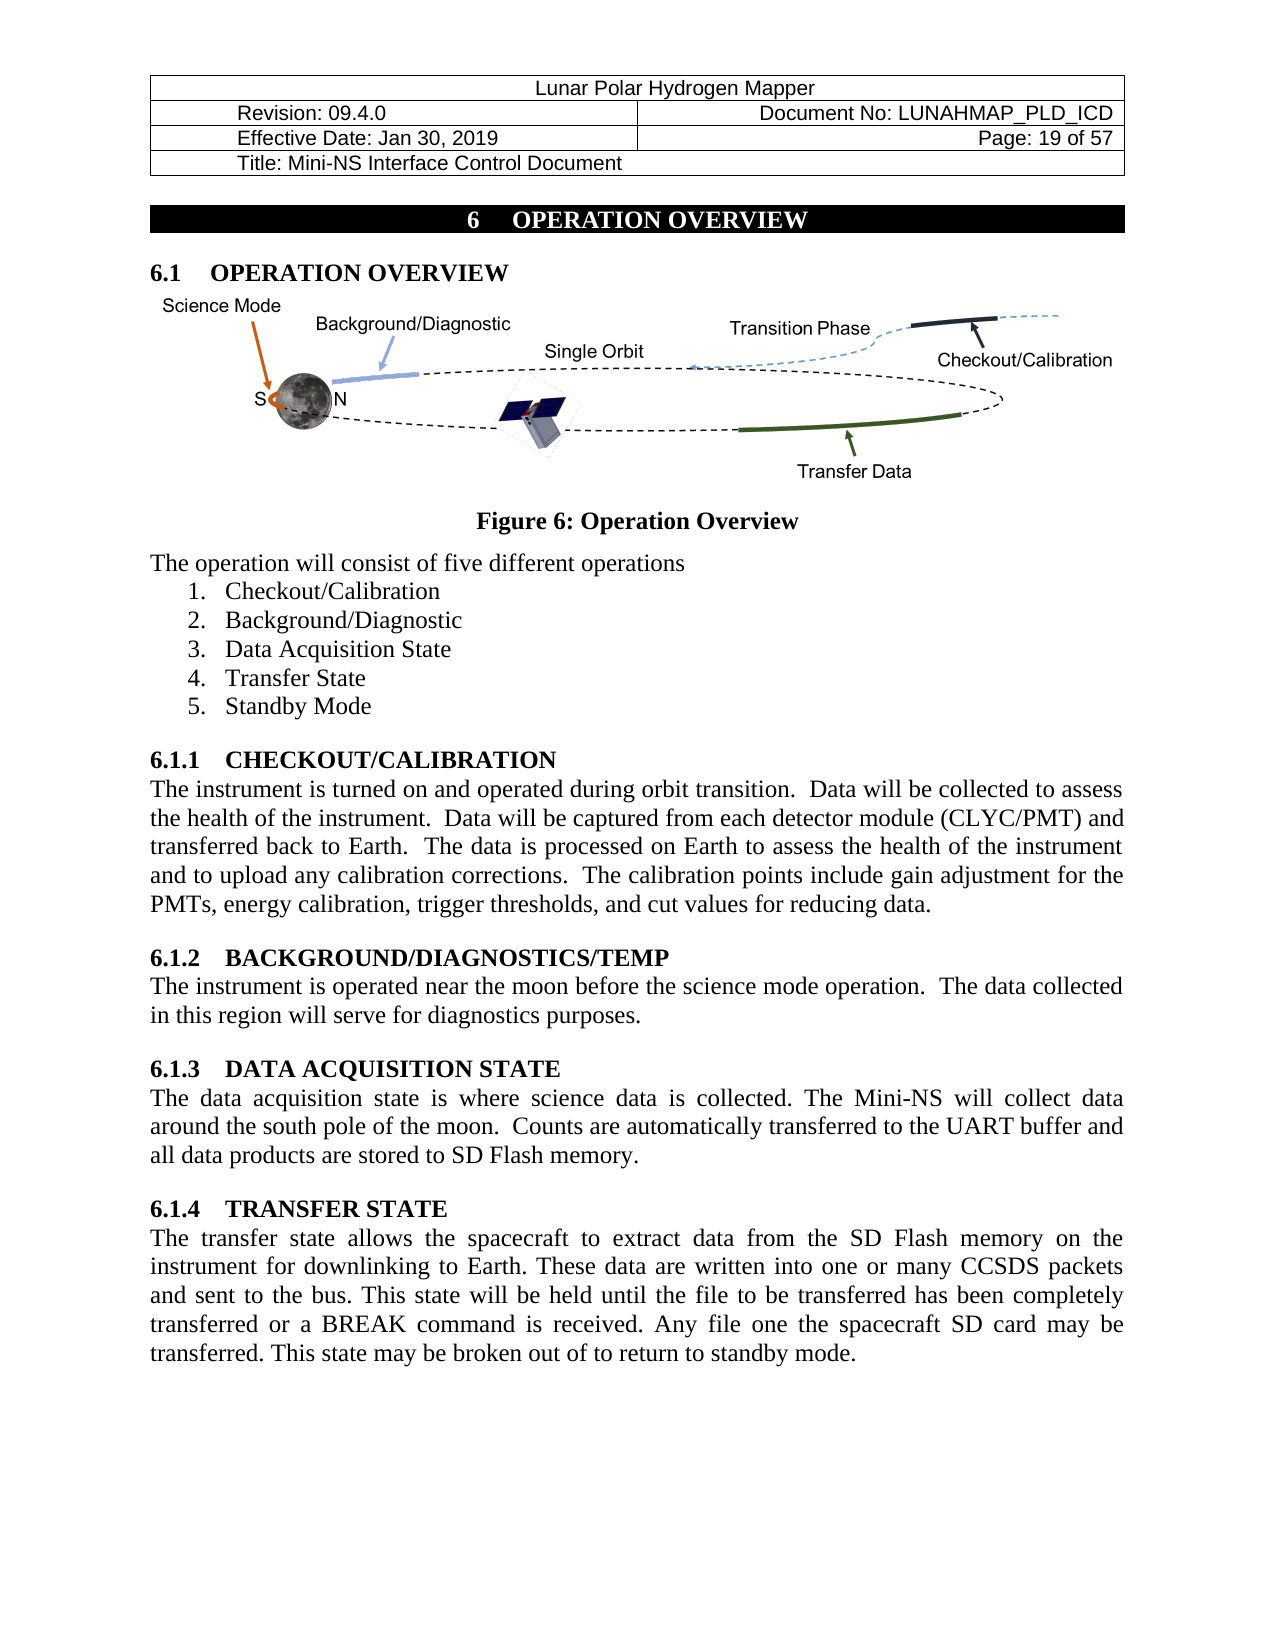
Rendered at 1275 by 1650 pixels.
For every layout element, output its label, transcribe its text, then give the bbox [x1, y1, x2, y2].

list Transfer State [187, 663, 1125, 691]
text The operation will consist of five different operations [150, 548, 1125, 576]
subtitle Data acquisition state [150, 1054, 1125, 1083]
list Standby Mode [187, 691, 1125, 720]
subtitle Operation Overview [150, 258, 1125, 287]
text The instrument is turned on and operated during orbit transition. Data will be collected to assess the health of the instrument. Data will be captured from each detector module (CLYC/PMT) and transferred back to Earth. The data is processed on Earth to assess the health of the instrument and to upload any calibration corrections. The calibration points include gain adjustment for the PMTs, energy calibration, trigger thresholds, and cut values for reducing data. [150, 774, 1125, 918]
list Checkout/Calibration [187, 576, 1125, 605]
subtitle Checkout/Calibration [150, 745, 1125, 774]
subtitle Operation Overview [150, 205, 1125, 233]
list Background/Diagnostic [187, 605, 1125, 634]
text Figure 6: Operation Overview [150, 506, 1125, 535]
subtitle Transfer state [150, 1194, 1125, 1223]
text The transfer state allows the spacecraft to extract data from the SD Flash memory on the instrument for downlinking to Earth. These data are written into one or many CCSDS packets and sent to the bus. This state will be held until the file to be transferred has been completely transferred or a BREAK command is received. Any file one the spacecraft SD card may be transferred. This state may be broken out of to return to standby mode. [150, 1223, 1125, 1366]
list Data Acquisition State [187, 634, 1125, 663]
subtitle Background/Diagnostics/Temp [150, 943, 1125, 971]
text The instrument is operated near the moon before the science mode operation. The data collected in this region will serve for diagnostics purposes. [150, 971, 1125, 1029]
text The data acquisition state is where science data is collected. The Mini-NS will collect data around the south pole of the moon. Counts are automatically transferred to the UART buffer and all data products are stored to SD Flash memory. [150, 1083, 1125, 1169]
picture [150, 287, 1125, 494]
